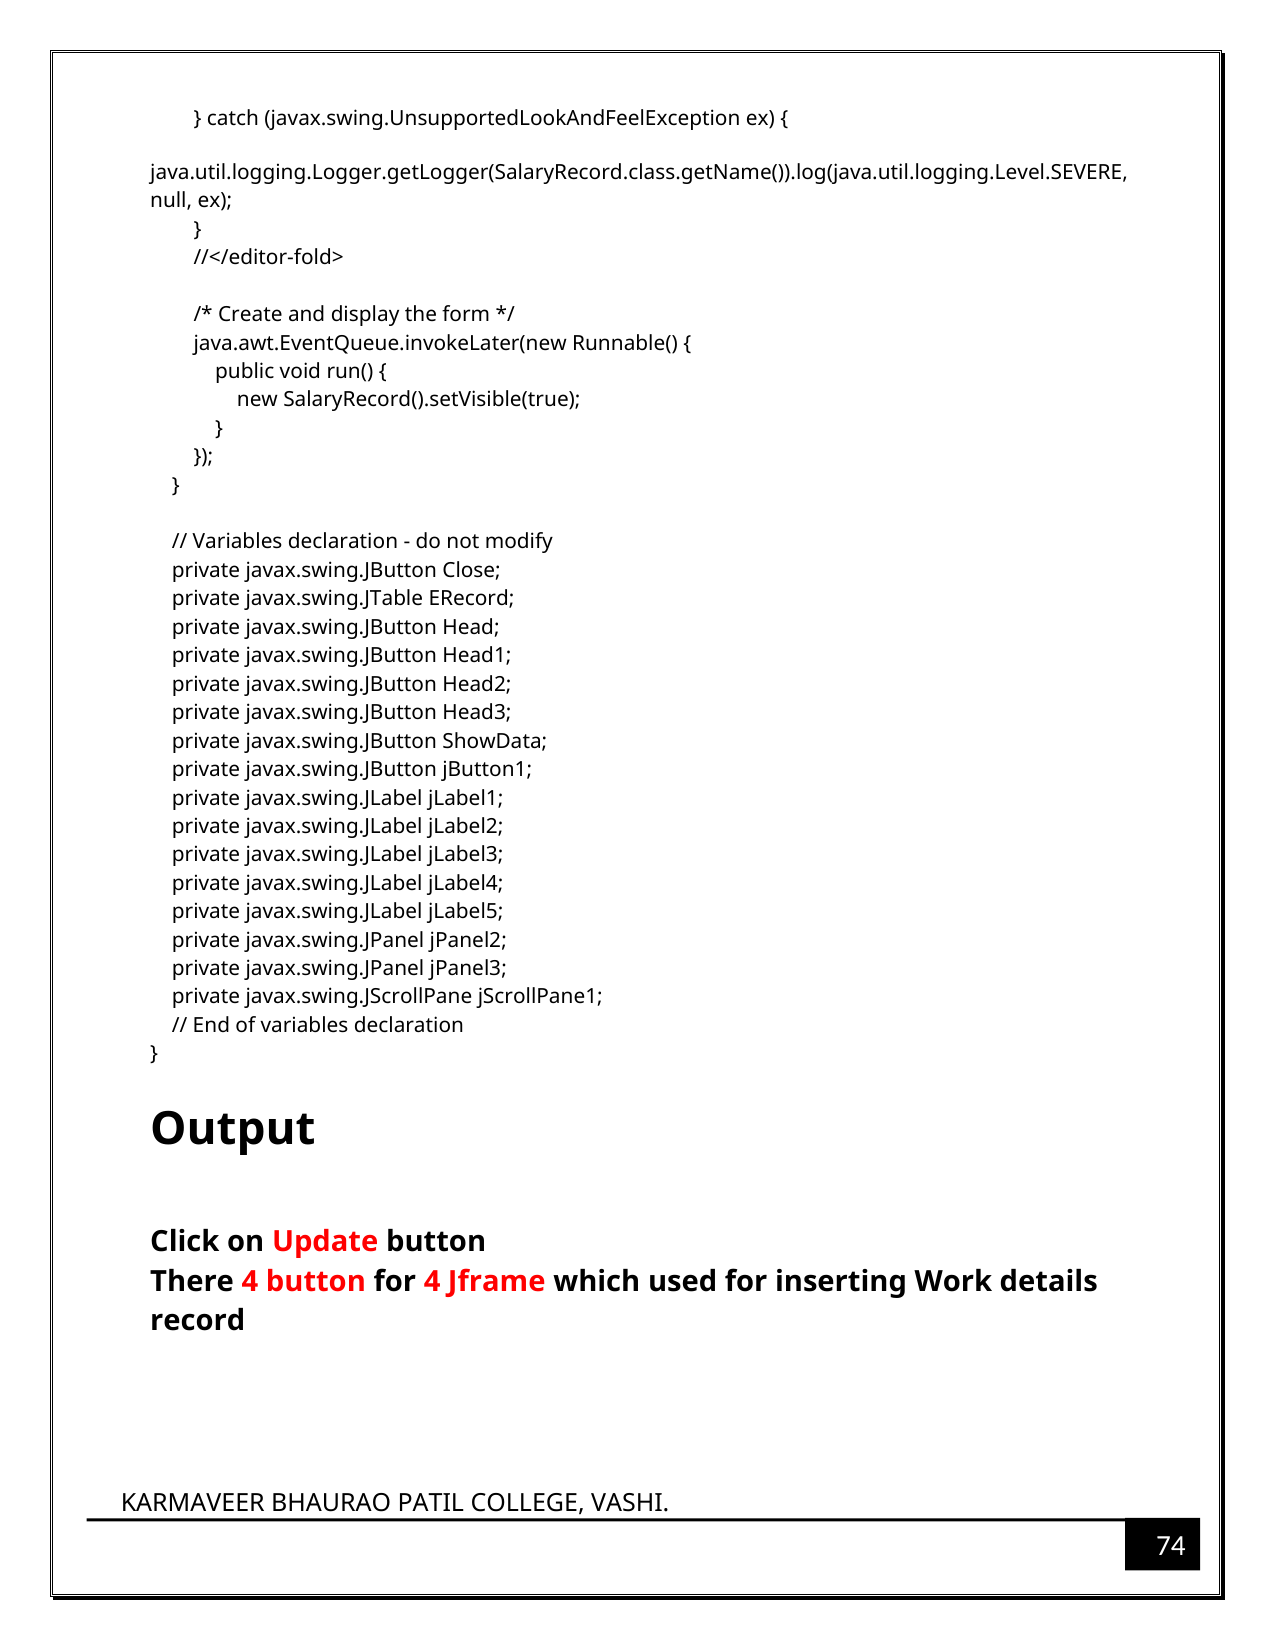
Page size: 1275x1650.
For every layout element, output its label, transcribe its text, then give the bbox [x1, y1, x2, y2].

text There 4 button for 4 Jframe which used for inserting Work details record [150, 1260, 1131, 1339]
text } [150, 470, 1131, 498]
text private javax.swing.JButton jButton1; [150, 754, 1131, 783]
text /* Create and display the form */ [150, 299, 1131, 328]
text public void run() { [150, 356, 1131, 384]
text Output [150, 1095, 1131, 1158]
text private javax.swing.JPanel jPanel3; [150, 953, 1131, 982]
text private javax.swing.JLabel jLabel5; [150, 896, 1131, 925]
text new SalaryRecord().setVisible(true); [150, 384, 1131, 413]
text // Variables declaration - do not modify [150, 527, 1131, 555]
text //</editor-fold> [150, 242, 1131, 271]
text java.awt.EventQueue.invokeLater(new Runnable() { [150, 328, 1131, 356]
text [150, 132, 1131, 214]
text private javax.swing.JLabel jLabel2; [150, 811, 1131, 839]
text private javax.swing.JButton Head1; [150, 640, 1131, 669]
text private javax.swing.JLabel jLabel3; [150, 839, 1131, 868]
text } catch (javax.swing.UnsupportedLookAndFeelException ex) { [150, 103, 1131, 132]
text } [150, 1038, 1131, 1067]
text private javax.swing.JLabel jLabel1; [150, 783, 1131, 811]
text private javax.swing.JButton Head2; [150, 669, 1131, 697]
text private javax.swing.JTable ERecord; [150, 583, 1131, 612]
text private javax.swing.JButton Head; [150, 612, 1131, 640]
text private javax.swing.JButton Close; [150, 555, 1131, 583]
text Click on Update button [150, 1220, 1131, 1260]
text private javax.swing.JPanel jPanel2; [150, 925, 1131, 953]
text private javax.swing.JButton Head3; [150, 697, 1131, 726]
text private javax.swing.JScrollPane jScrollPane1; [150, 982, 1131, 1010]
text private javax.swing.JButton ShowData; [150, 726, 1131, 754]
text } [150, 214, 1131, 242]
text } [150, 413, 1131, 441]
text // End of variables declaration [150, 1010, 1131, 1038]
text private javax.swing.JLabel jLabel4; [150, 868, 1131, 896]
text }); [150, 441, 1131, 470]
